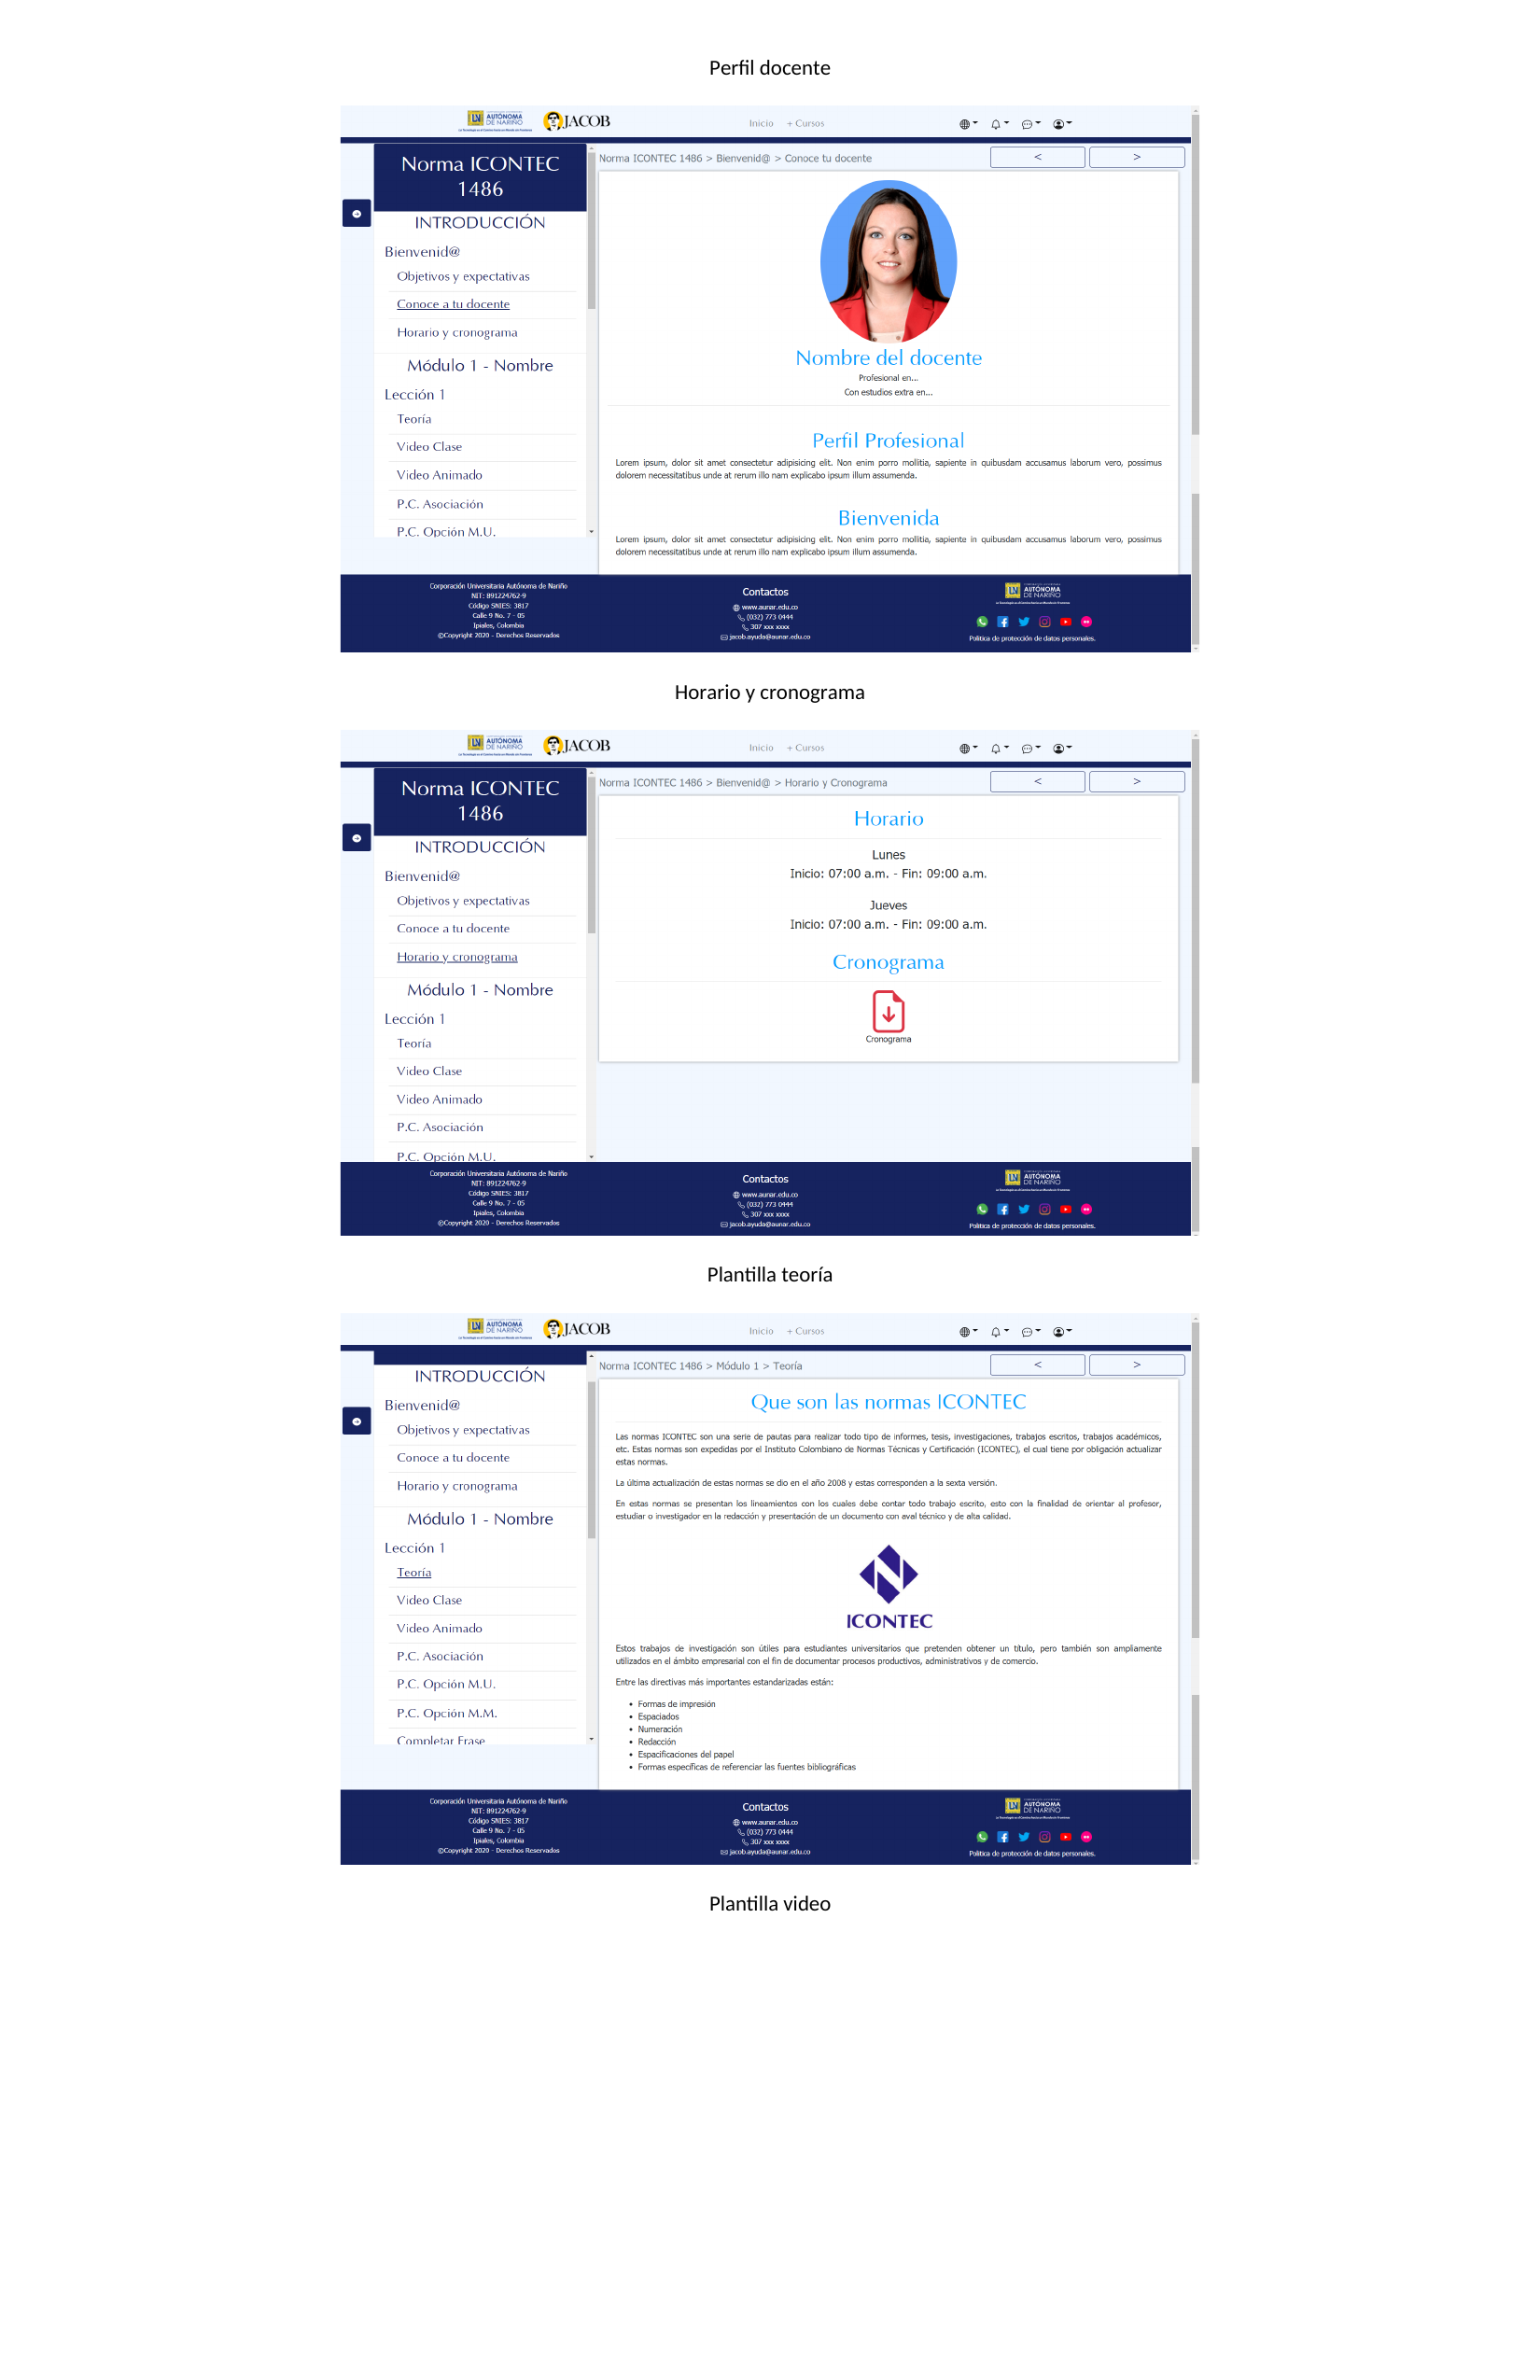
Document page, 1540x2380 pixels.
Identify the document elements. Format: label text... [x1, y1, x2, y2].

picture [340, 105, 1200, 652]
text Plantilla teoría [70, 1262, 1470, 1288]
text Perfil docente [70, 54, 1470, 80]
text Horario y cronograma [70, 679, 1470, 705]
text Plantilla video [70, 1891, 1470, 1916]
picture [340, 730, 1200, 1236]
picture [340, 1313, 1200, 1865]
